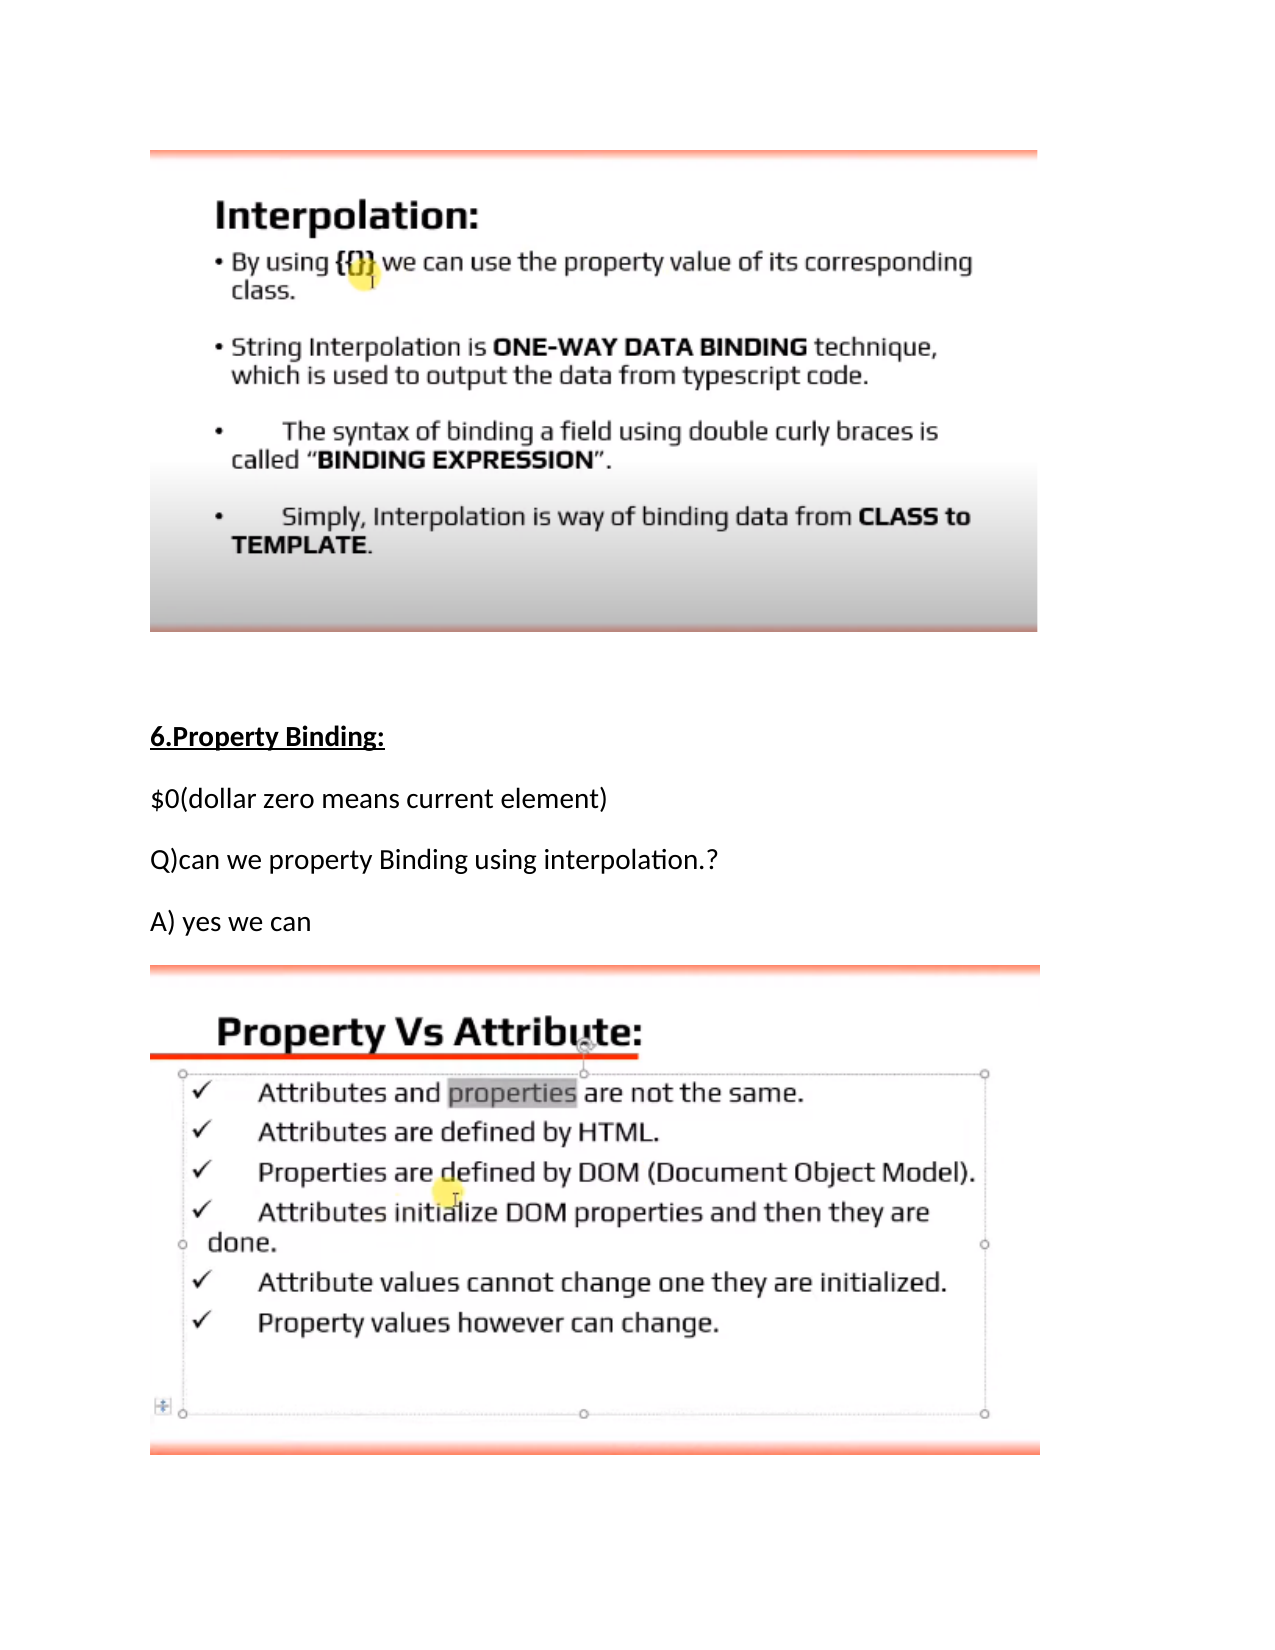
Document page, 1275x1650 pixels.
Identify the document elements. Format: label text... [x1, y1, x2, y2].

text 6.Property Binding: [150, 718, 1125, 753]
picture [150, 965, 1040, 1455]
picture [150, 150, 1038, 632]
text Q)can we property Binding using interpolation.? [150, 841, 1125, 877]
text A) yes we can [150, 903, 1125, 939]
text $0(dollar zero means current element) [150, 780, 1125, 815]
